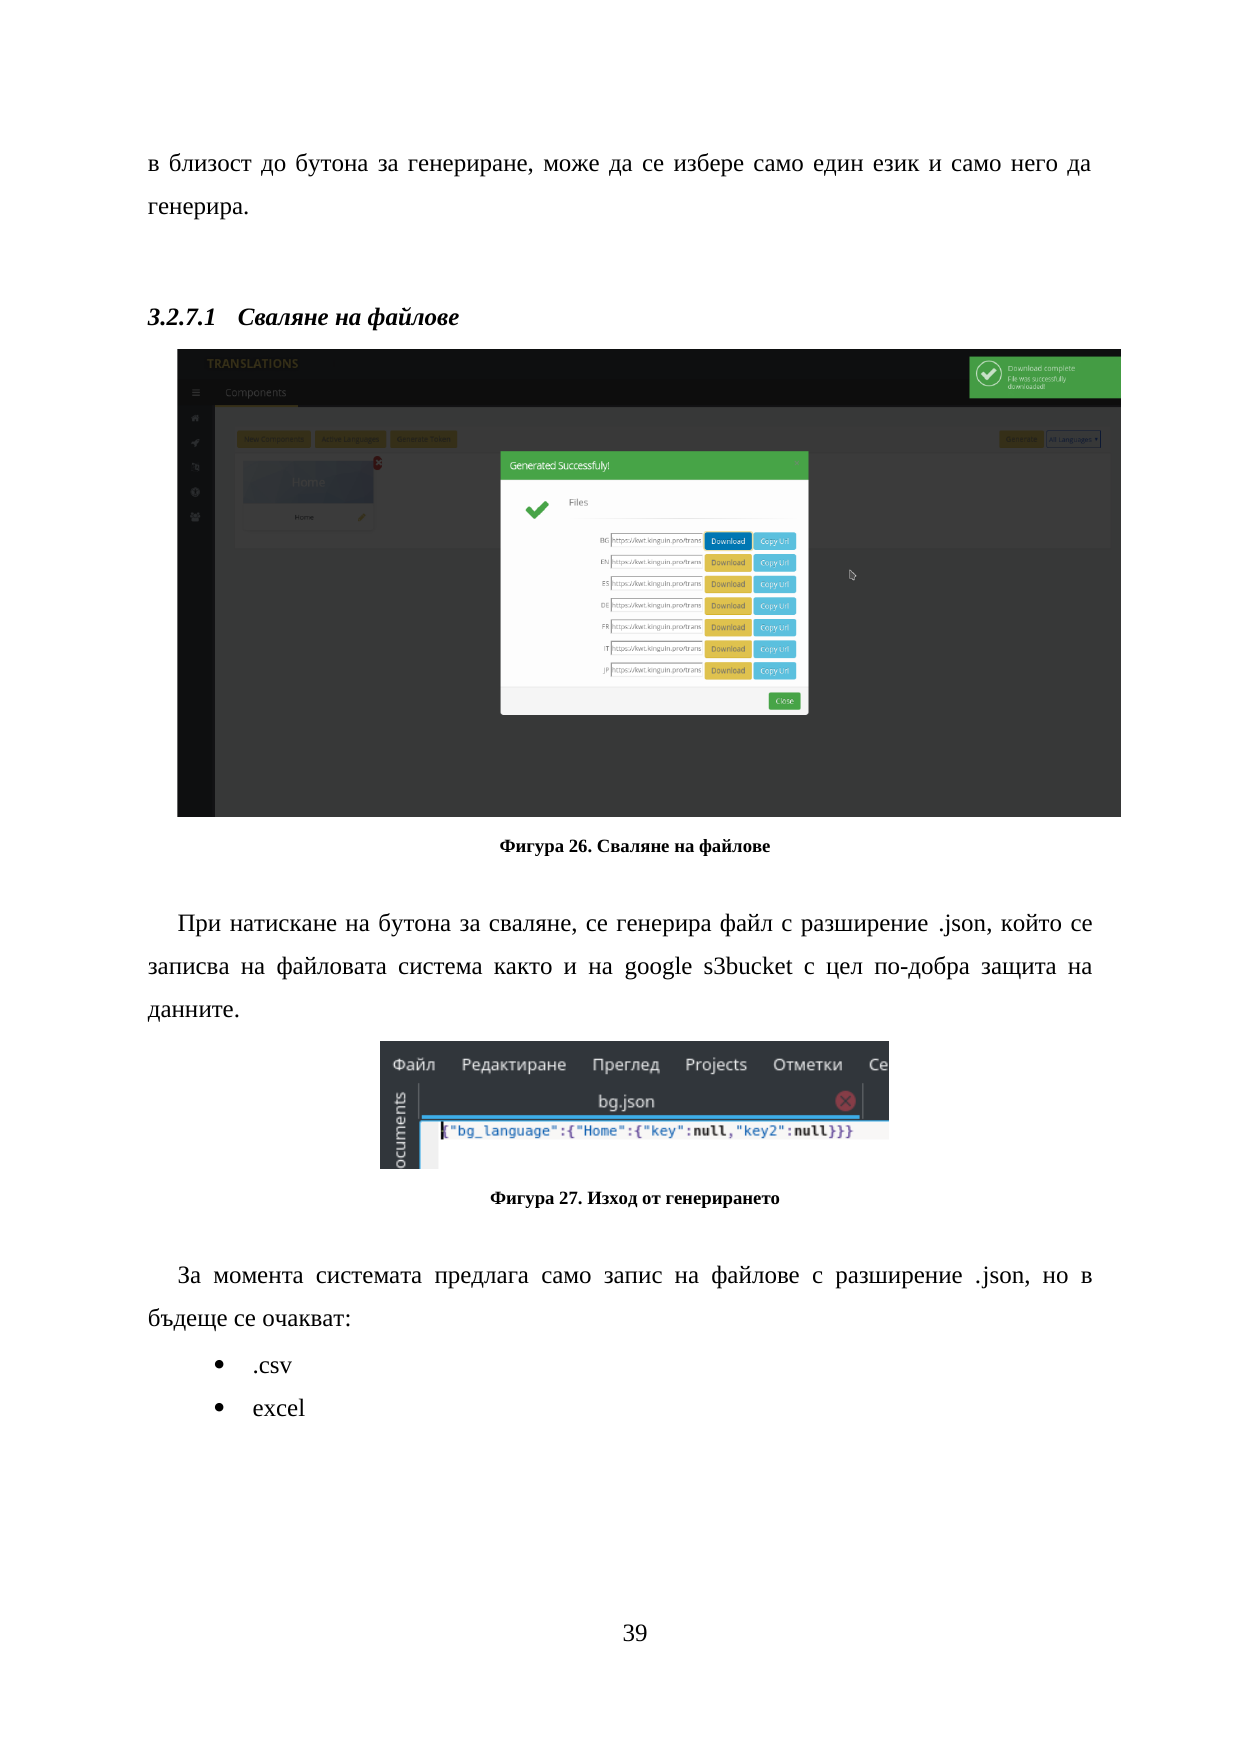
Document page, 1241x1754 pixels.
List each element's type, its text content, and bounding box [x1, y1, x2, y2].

text При натискане на бутона за сваляне, се генерира файл с разширение .json, който се записва на файловата система както и на google s3bucket с цел по-добра защита на данните. [148, 908, 1093, 1023]
text Фигура 26. Сваляне на файлове [148, 835, 1093, 857]
list excel [215, 1393, 1093, 1422]
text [148, 148, 1093, 219]
text За момента системата предлага само запис на файлове с разширение .json, но в бъдеще се очакват: [148, 1260, 1093, 1332]
picture [177, 349, 1121, 817]
subtitle Сваляне на файлове [148, 302, 1093, 331]
picture [380, 1041, 889, 1169]
text Фигура 27. Изход от генерирането [148, 1187, 1093, 1208]
list .csv [215, 1350, 1093, 1379]
